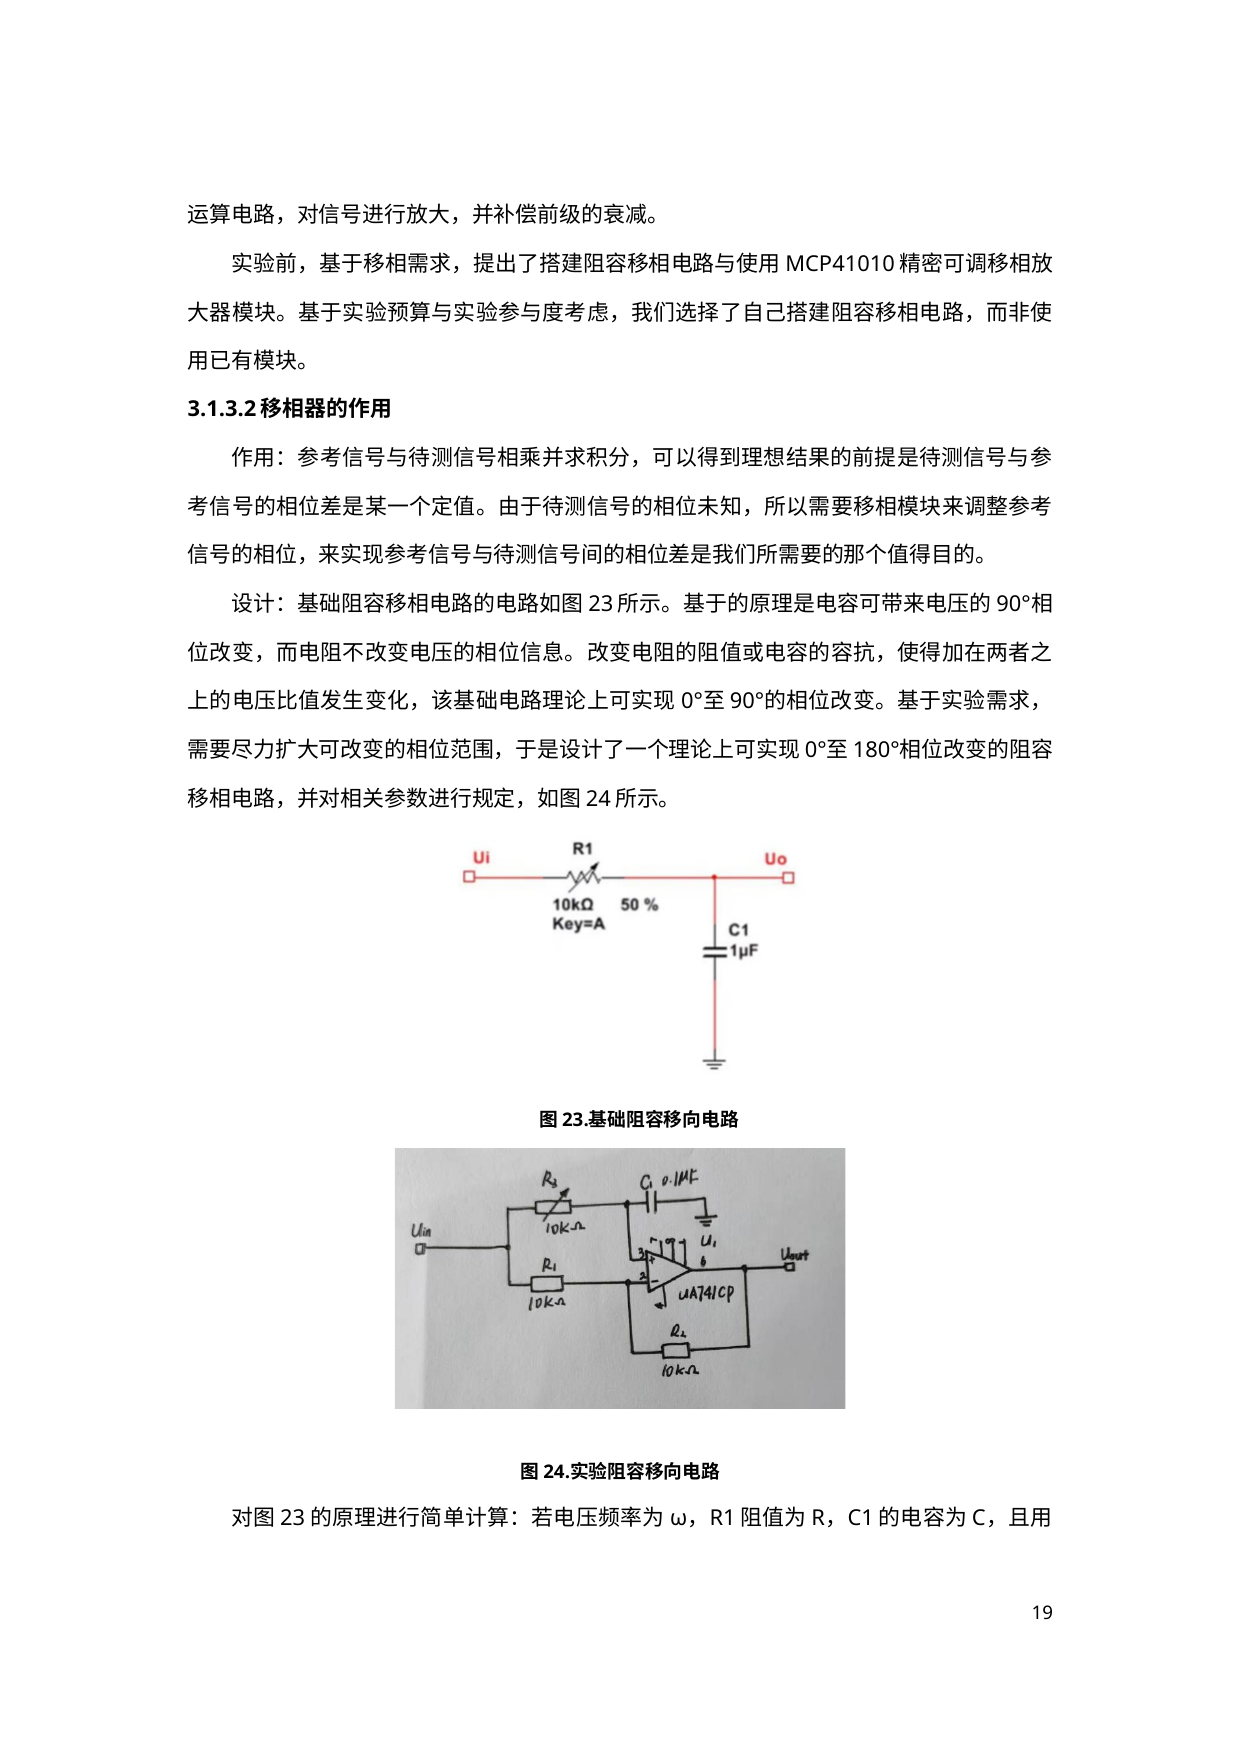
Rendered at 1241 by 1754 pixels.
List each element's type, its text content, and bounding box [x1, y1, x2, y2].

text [187, 197, 1053, 229]
text 作用：参考信号与待测信号相乘并求积分，可以得到理想结果的前提是待测信号与参考信号的相位差是某一个定值。由于待测信号的相位未知，所以需要移相模块来调整参考信号的相位，来实现参考信号与待测信号间的相位差是我们所需要的那个值得目的。 [187, 439, 1053, 569]
text 图24.实验阻容移向电路 [187, 1454, 1053, 1486]
text 实验前，基于移相需求，提出了搭建阻容移相电路与使用MCP41010精密可调移相放大器模块。基于实验预算与实验参与度考虑，我们选择了自己搭建阻容移相电路，而非使用已有模块。 [187, 245, 1053, 375]
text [187, 1500, 1053, 1532]
text 3.1.3.2移相器的作用 [187, 391, 1053, 424]
picture [394, 1148, 846, 1409]
picture [408, 828, 876, 1085]
text 图23.基础阻容移向电路 [187, 1102, 1053, 1134]
text 设计：基础阻容移相电路的电路如图23所示。基于的原理是电容可带来电压的90°相位改变，而电阻不改变电压的相位信息。改变电阻的阻值或电容的容抗，使得加在两者之上的电压比值发生变化，该基础电路理论上可实现0°至90°的相位改变。基于实验需求，需要尽力扩大可改变的相位范围，于是设计了一个理论上可实现0°至180°相位改变的阻容移相电路，并对相关参数进行规定，如图24所示。 [187, 585, 1053, 813]
